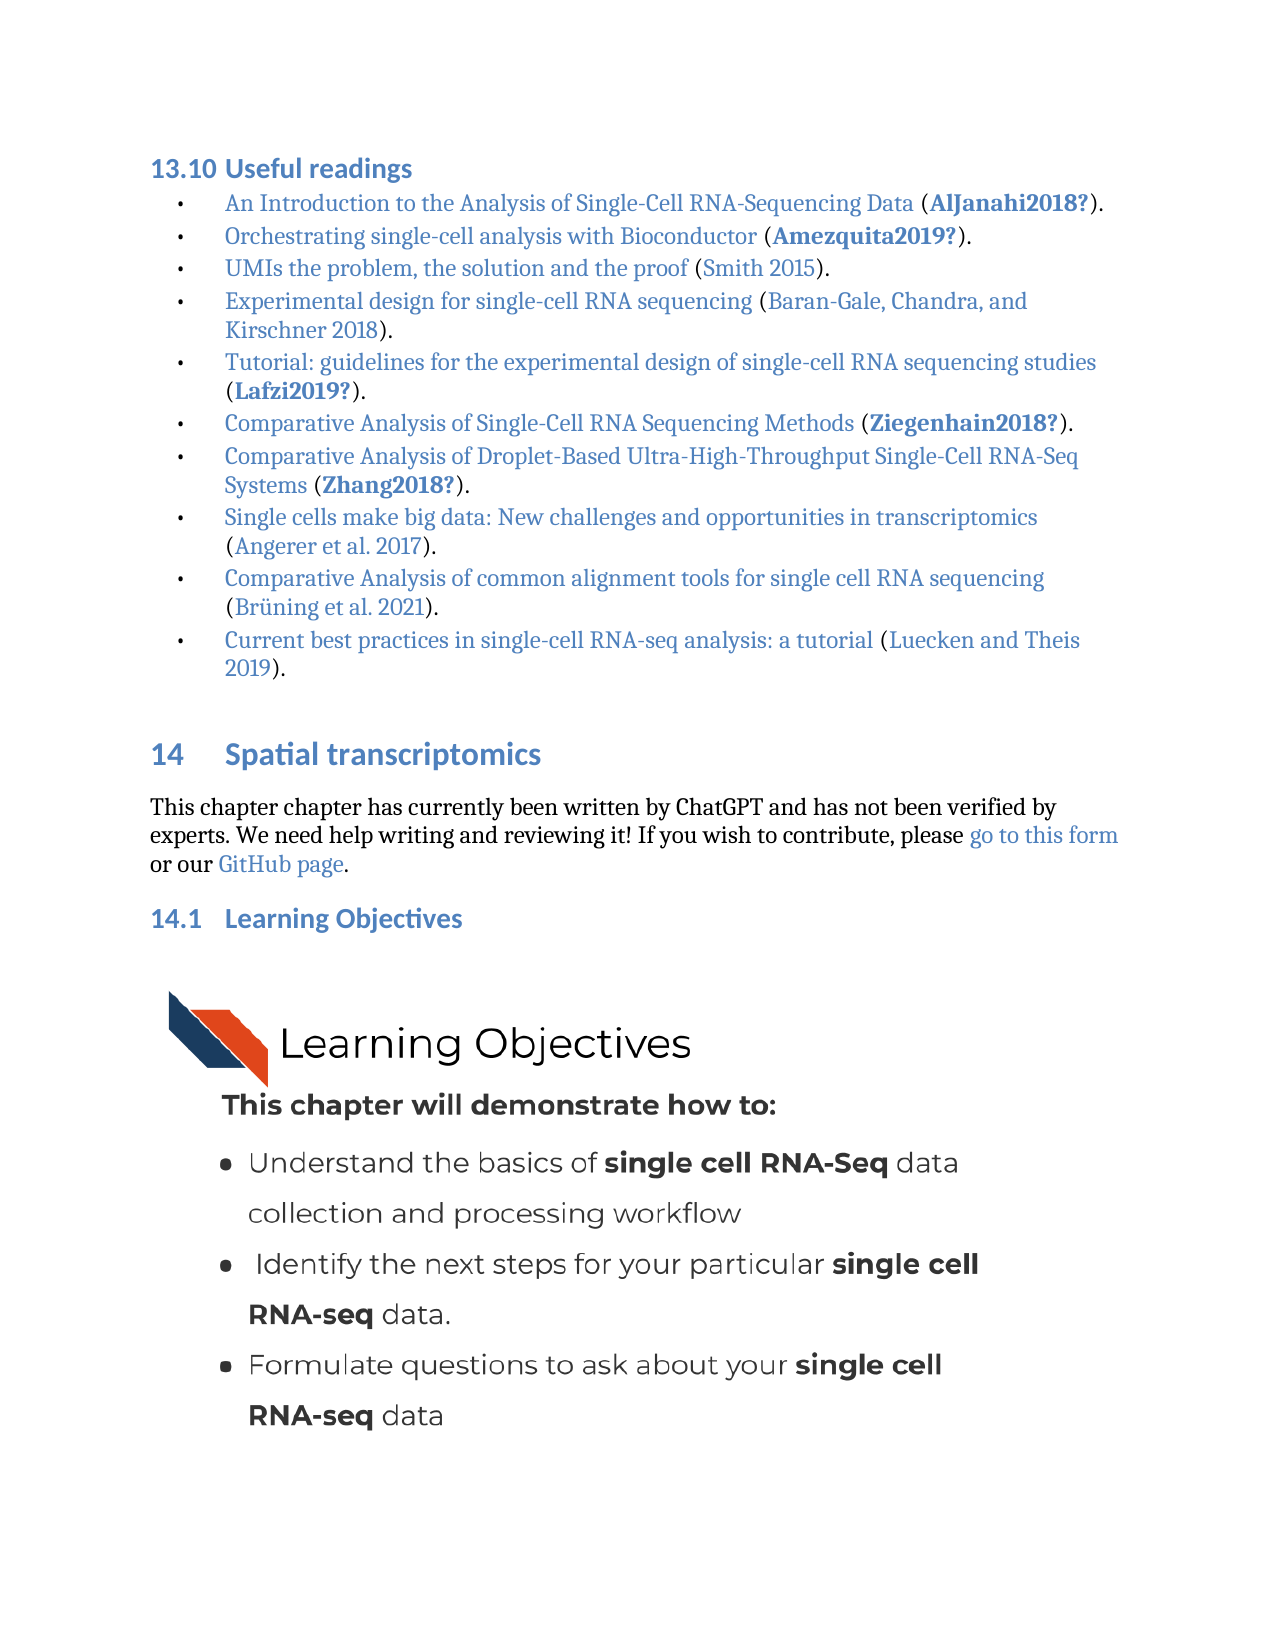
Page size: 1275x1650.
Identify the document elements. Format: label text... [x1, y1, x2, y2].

list Tutorial: guidelines for the experimental design of single-cell RNA sequencing studies (Lafzi2019?). [175, 348, 1125, 406]
list Comparative Analysis of common alignment tools for single cell RNA sequencing (Brüning et al. 2021). [175, 564, 1125, 622]
subtitle 14 Spatial transcriptomics [150, 733, 1125, 774]
list Single cells make big data: New challenges and opportunities in transcriptomics (Angerer et al. 2017). [175, 503, 1125, 561]
list An Introduction to the Analysis of Single-Cell RNA-Sequencing Data (AlJanahi2018?). [175, 189, 1125, 218]
list Experimental design for single-cell RNA sequencing (Baran-Gale, Chandra, and Kirschner 2018). [175, 287, 1125, 344]
text This chapter chapter has currently been written by ChatGPT and has not been verified by experts. We need help writing and reviewing it! If you wish to contribute, please go to this form or our GitHub page. [150, 793, 1125, 879]
subtitle 14.1 Learning Objectives [150, 900, 1125, 935]
picture [168, 954, 1044, 1447]
list UMIs the problem, the solution and the proof (Smith 2015). [175, 254, 1125, 283]
list Comparative Analysis of Droplet-Based Ultra-High-Throughput Single-Cell RNA-Seq Systems (Zhang2018?). [175, 442, 1125, 499]
list Orchestrating single-cell analysis with Bioconductor (Amezquita2019?). [175, 222, 1125, 251]
subtitle 13.10 Useful readings [150, 150, 1125, 186]
list Current best practices in single-cell RNA-seq analysis: a tutorial (Luecken and Theis 2019). [175, 626, 1125, 683]
list Comparative Analysis of Single-Cell RNA Sequencing Methods (Ziegenhain2018?). [175, 409, 1125, 438]
